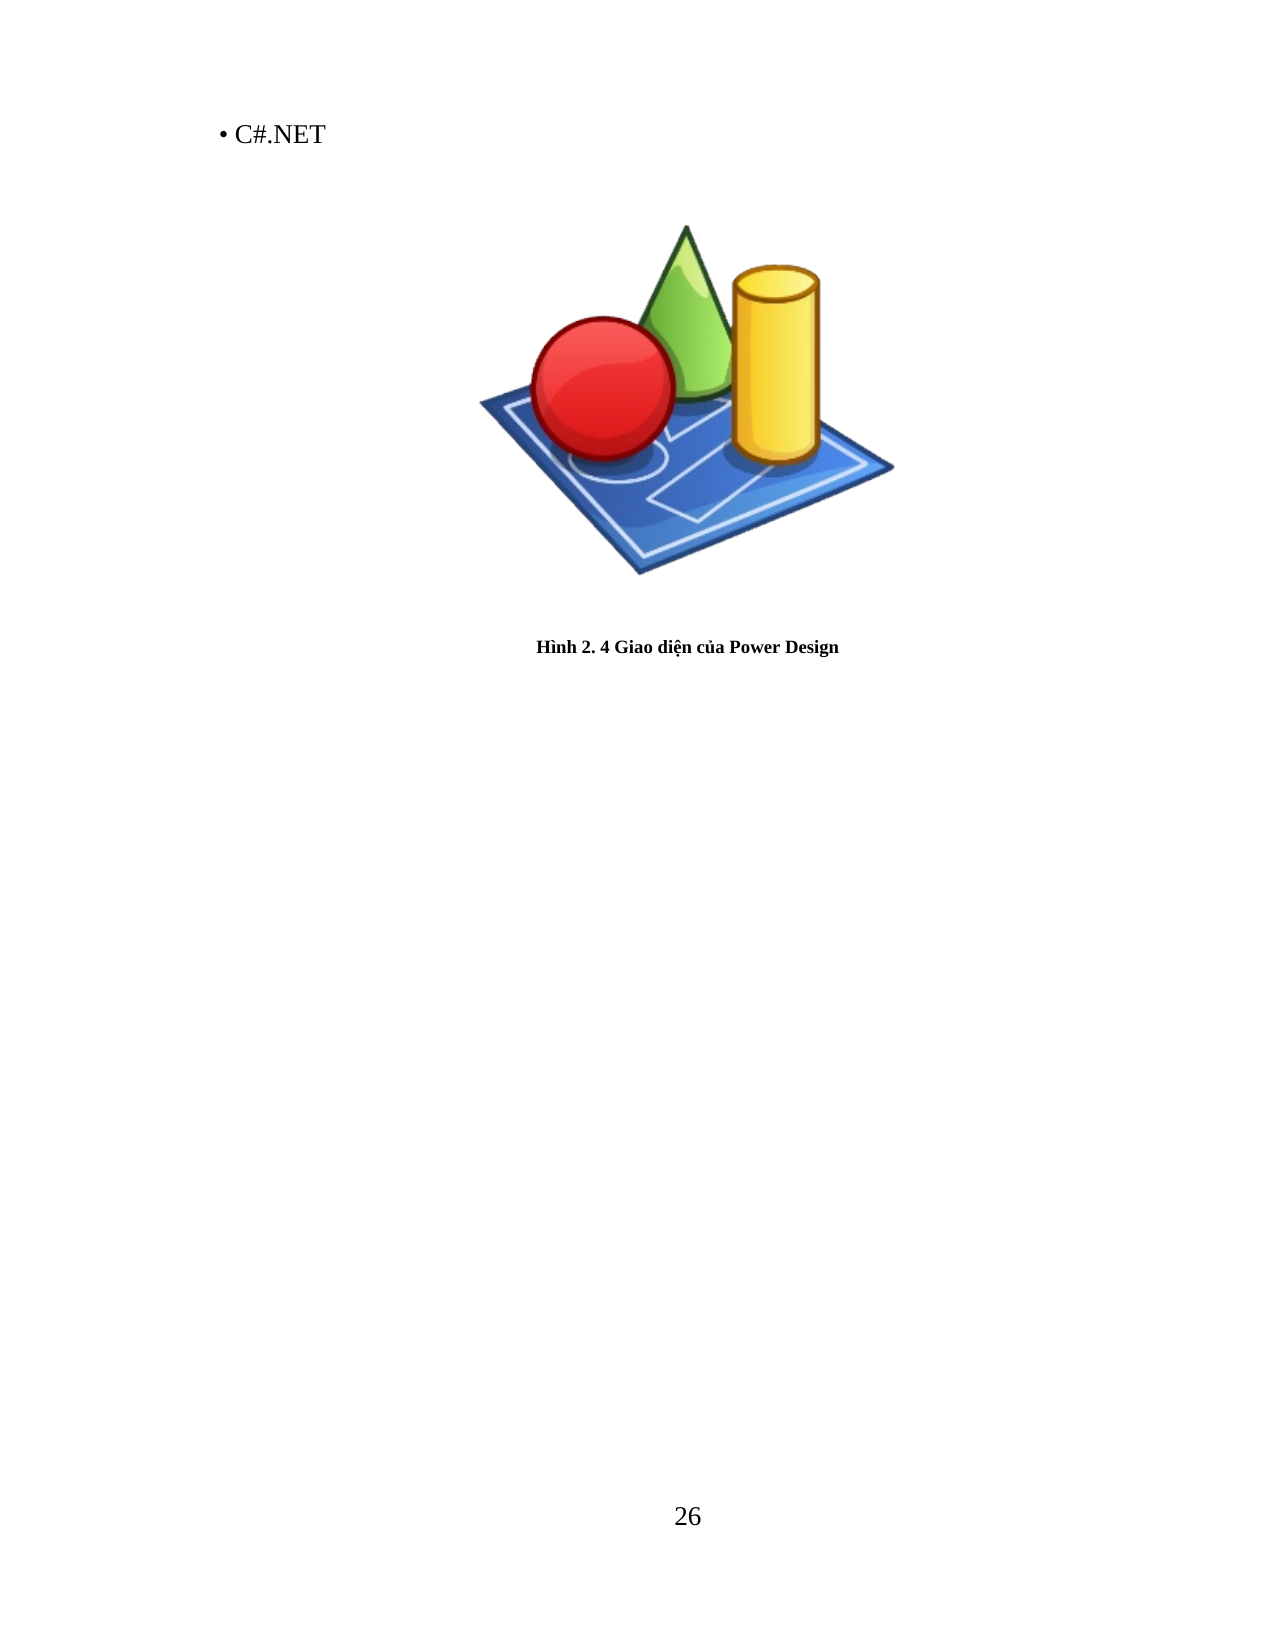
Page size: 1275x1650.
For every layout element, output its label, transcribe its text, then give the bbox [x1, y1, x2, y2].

picture [472, 177, 903, 609]
text Hình 2. 4 Giao diện của Power Design [177, 636, 1157, 658]
text • C#.NET [177, 119, 1157, 150]
